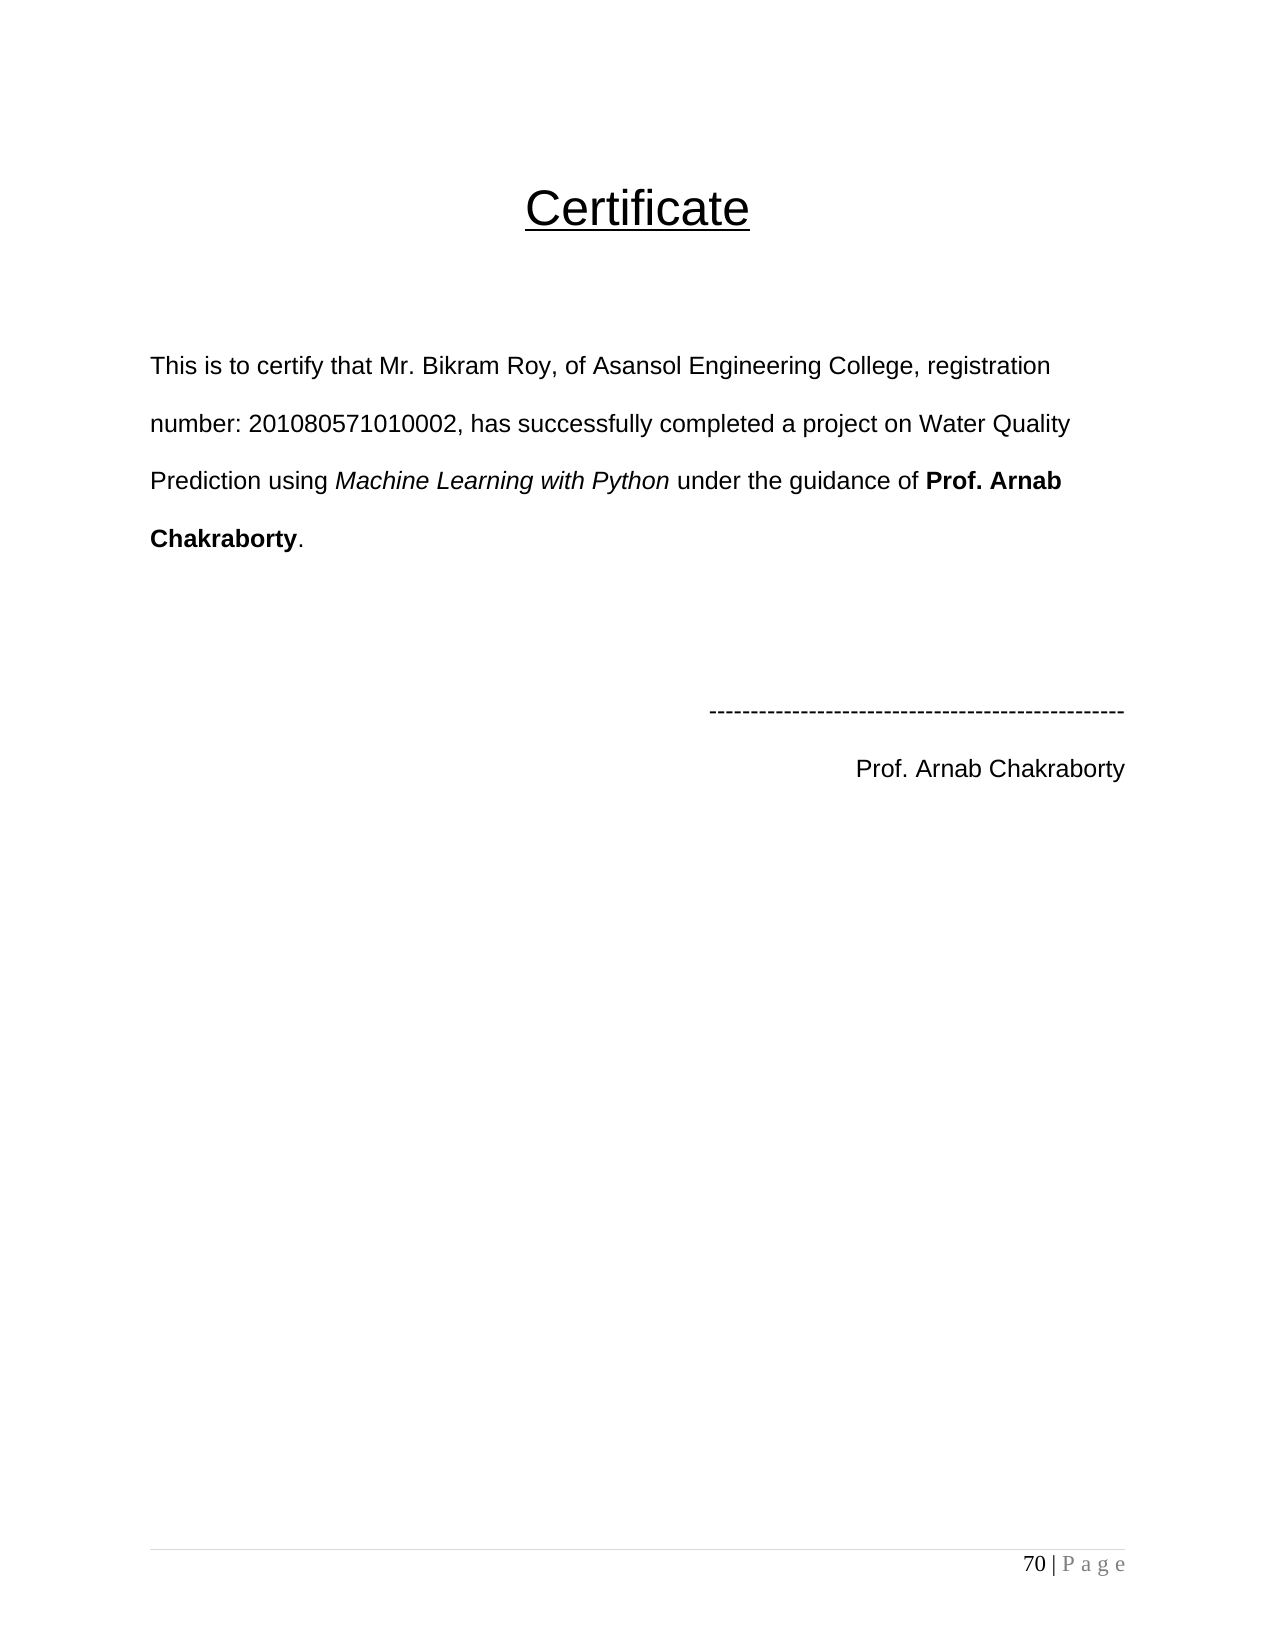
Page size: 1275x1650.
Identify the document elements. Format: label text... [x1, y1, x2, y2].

text Prof. Arnab Chakraborty [150, 754, 1125, 782]
text -------------------------------------------------- [150, 696, 1125, 725]
text Certificate [150, 179, 1125, 236]
text This is to certify that Mr. Bikram Roy, of Asansol Engineering College, registration number: 201080571010002, has successfully completed a project on Water Quality Prediction using Machine Learning with Python under the guidance of Prof. Arnab Chakraborty. [150, 351, 1125, 552]
